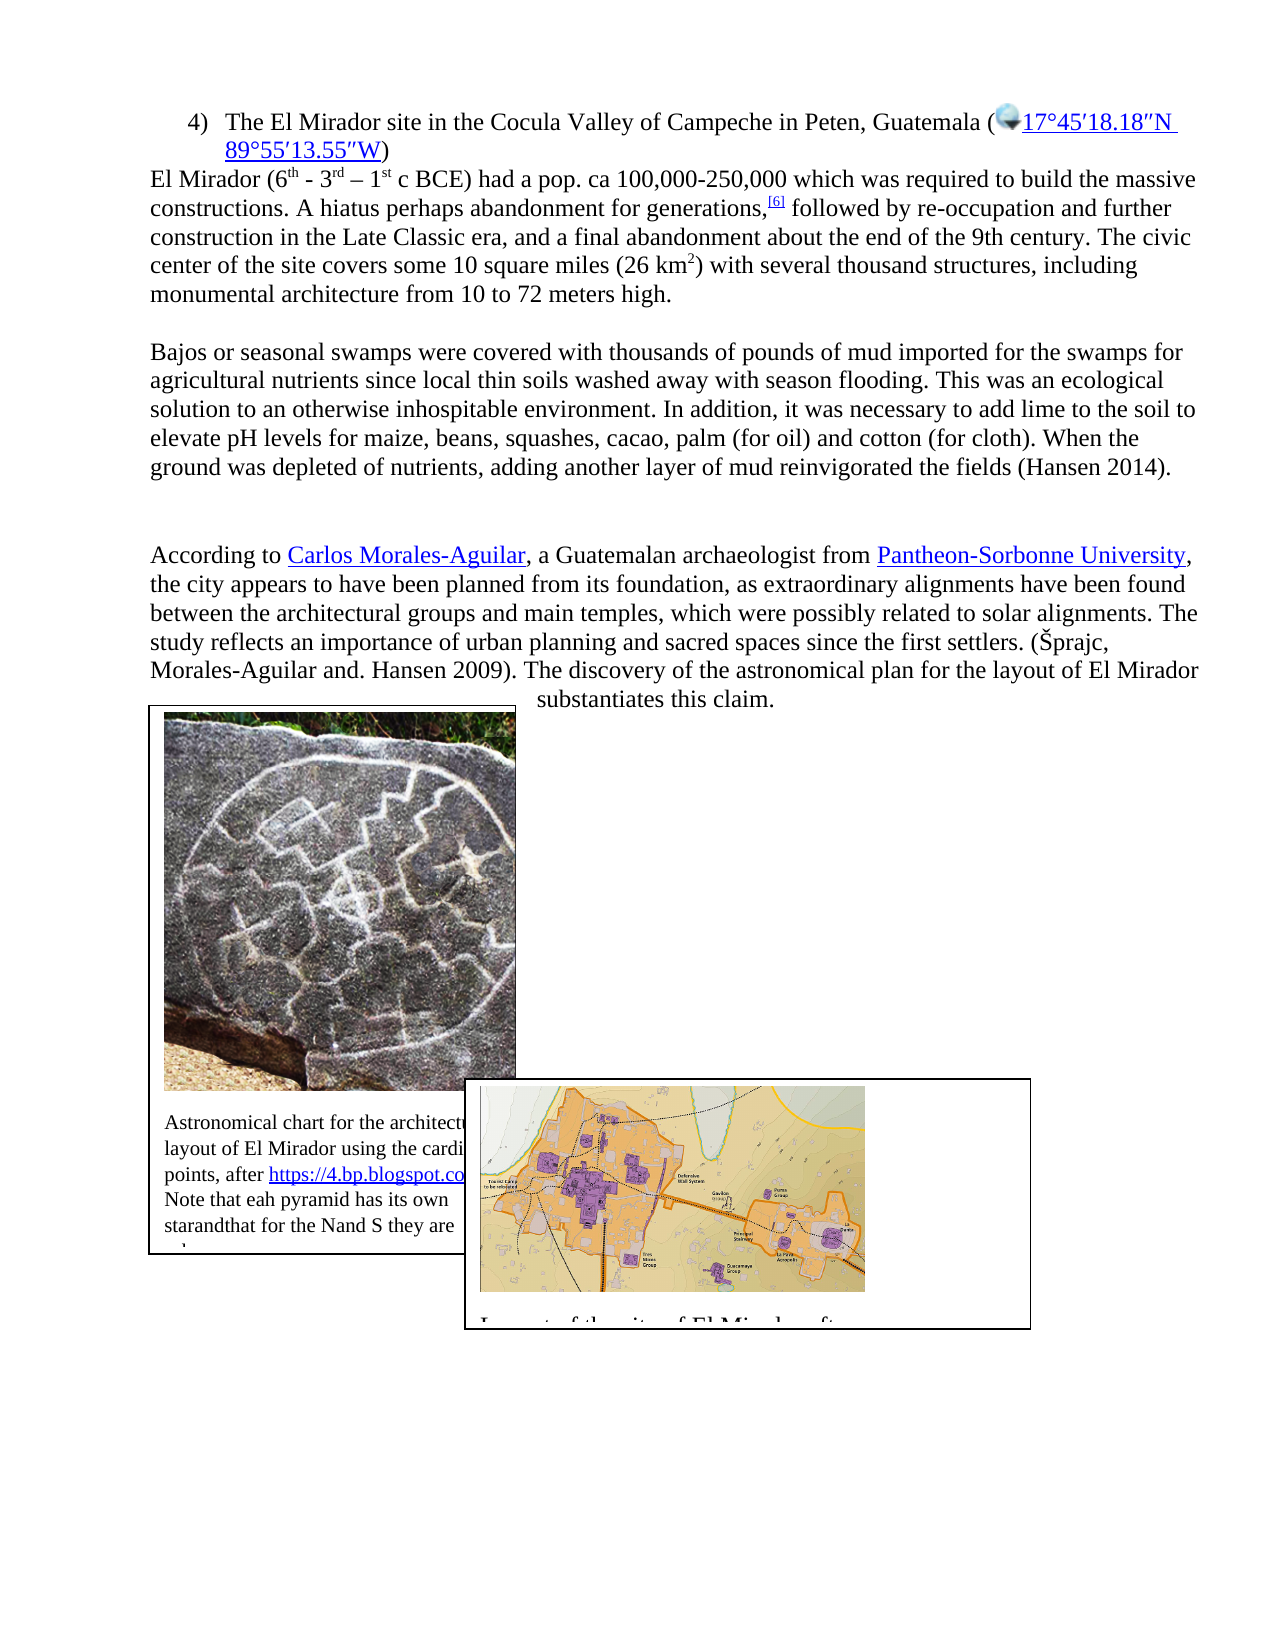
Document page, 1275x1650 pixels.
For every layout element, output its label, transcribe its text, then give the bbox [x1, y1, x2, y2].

picture [164, 712, 516, 1091]
list The El Mirador site in the Cocula Valley of Campeche in Peten, Guatemala (17°45′18.18″N 89°55′13.55″W) [187, 104, 1200, 164]
text According to Carlos Morales-Aguilar, a Guatemalan archaeologist from Pantheon-Sorbonne University, the city appears to have been planned from its foundation, as extraordinary alignments have been found between the architectural groups and main temples, which were possibly related to solar alignments. The study reflects an importance of urban planning and sacred spaces since the first settlers. (Šprajc, Morales-Aguilar and. Hansen 2009). The discovery of the astronomical plan for the layout of El Mirador substantiates this claim. [150, 541, 1200, 713]
text Bajos or seasonal swamps were covered with thousands of pounds of mud imported for the swamps for agricultural nutrients since local thin soils washed away with season flooding. This was an ecological solution to an otherwise inhospitable environment. In addition, it was necessary to add lime to the soil to elevate pH levels for maize, beans, squashes, cacao, palm (for oil) and cotton (for cloth). When the ground was depleted of nutrients, adding another layer of mud reinvigorated the fields (Hansen 2014). [150, 337, 1200, 480]
picture [480, 1086, 865, 1292]
text El Mirador (6th - 3rd – 1st c BCE) had a pop. ca 100,000-250,000 which was required to build the massive constructions. A hiatus perhaps abandonment for generations,[6] followed by re-occupation and further construction in the Late Classic era, and a final abandonment about the end of the 9th century. The civic center of the site covers some 10 square miles (26 km2) with several thousand structures, including monumental architecture from 10 to 72 meters high. [150, 164, 1200, 308]
picture [995, 103, 1022, 130]
